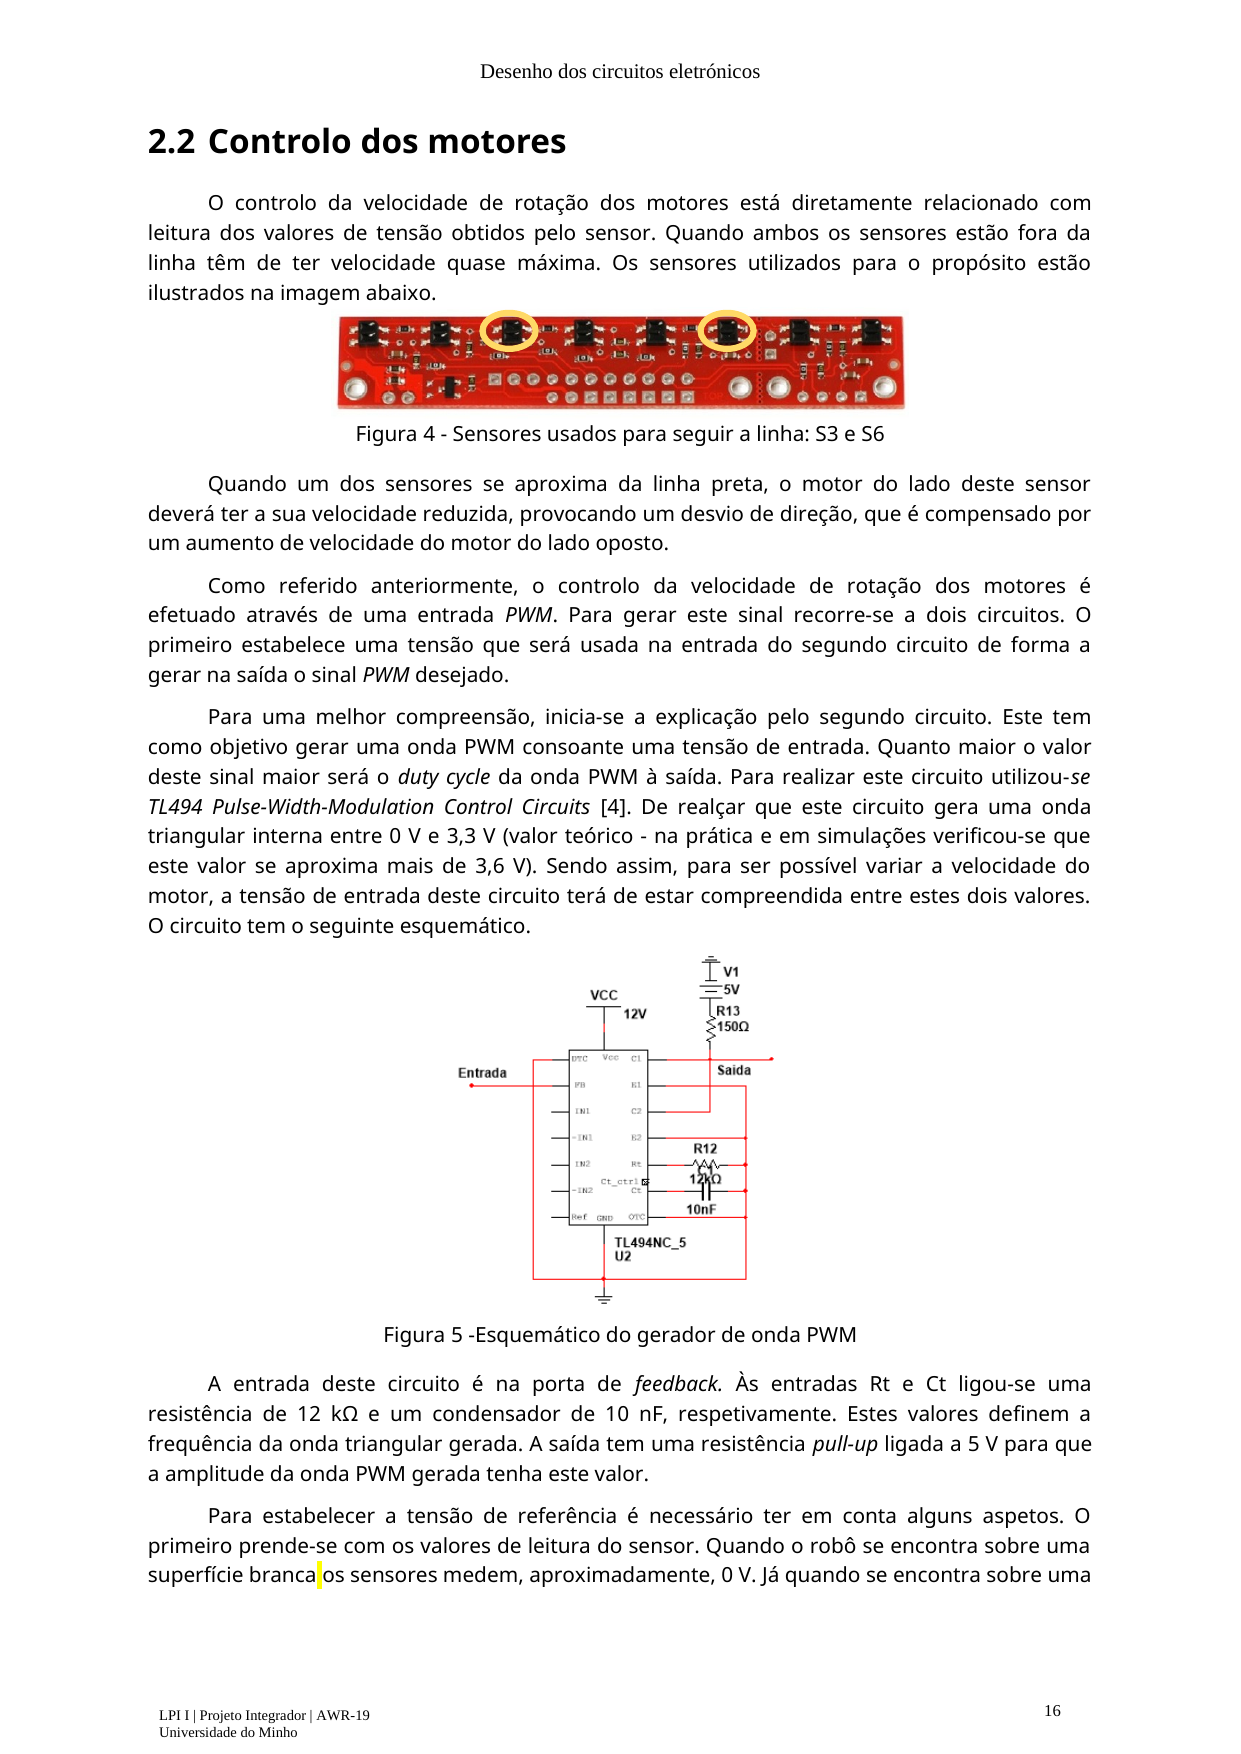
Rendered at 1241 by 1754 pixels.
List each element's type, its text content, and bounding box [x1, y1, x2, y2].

text Para uma melhor compreensão, inicia-se a explicação pelo segundo circuito. Este tem como objetivo gerar uma onda PWM consoante uma tensão de entrada. Quanto maior o valor deste sinal maior será o duty cycle da onda PWM à saída. Para realizar este circuito utilizou-se TL494 Pulse-Width-Modulation Control Circuits. De realçar que este circuito gera uma onda triangular interna entre 0 V e 3,3 V (valor teórico - na prática e em simulações verificou-se que este valor se aproxima mais de 3,6 V). Sendo assim, para ser possível variar a velocidade do motor, a tensão de entrada deste circuito terá de estar compreendida entre estes dois valores. O circuito tem o seguinte esquemático. [148, 702, 1092, 939]
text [148, 1501, 1092, 1589]
text A entrada deste circuito é na porta de feedback. Às entradas Rt e Ct ligou-se uma resistência de 12 kΩ e um condensador de 10 nF, respetivamente. Estes valores definem a frequência da onda triangular gerada. A saída tem uma resistência pull-up ligada a 5 V para que a amplitude da onda PWM gerada tenha este valor. [148, 1369, 1092, 1487]
picture [331, 307, 910, 419]
text Controlo dos motores [148, 118, 1092, 163]
text Figura 5 -Esquemático do gerador de onda PWM [148, 1320, 1092, 1348]
text Quando um dos sensores se aproxima da linha preta, o motor do lado deste sensor deverá ter a sua velocidade reduzida, provocando um desvio de direção, que é compensado por um aumento de velocidade do motor do lado oposto. [148, 469, 1092, 557]
text O controlo da velocidade de rotação dos motores está diretamente relacionado com leitura dos valores de tensão obtidos pelo sensor. Quando ambos os sensores estão fora da linha têm de ter velocidade quase máxima. Os sensores utilizados para o propósito estão ilustrados na imagem abaixo. [148, 188, 1092, 306]
text Figura 4 - Sensores usados para seguir a linha: S3 e S6 [148, 419, 1092, 448]
picture [441, 953, 800, 1319]
text Como referido anteriormente, o controlo da velocidade de rotação dos motores é efetuado através de uma entrada PWM. Para gerar este sinal recorre-se a dois circuitos. O primeiro estabelece uma tensão que será usada na entrada do segundo circuito de forma a gerar na saída o sinal PWM desejado. [148, 571, 1092, 688]
